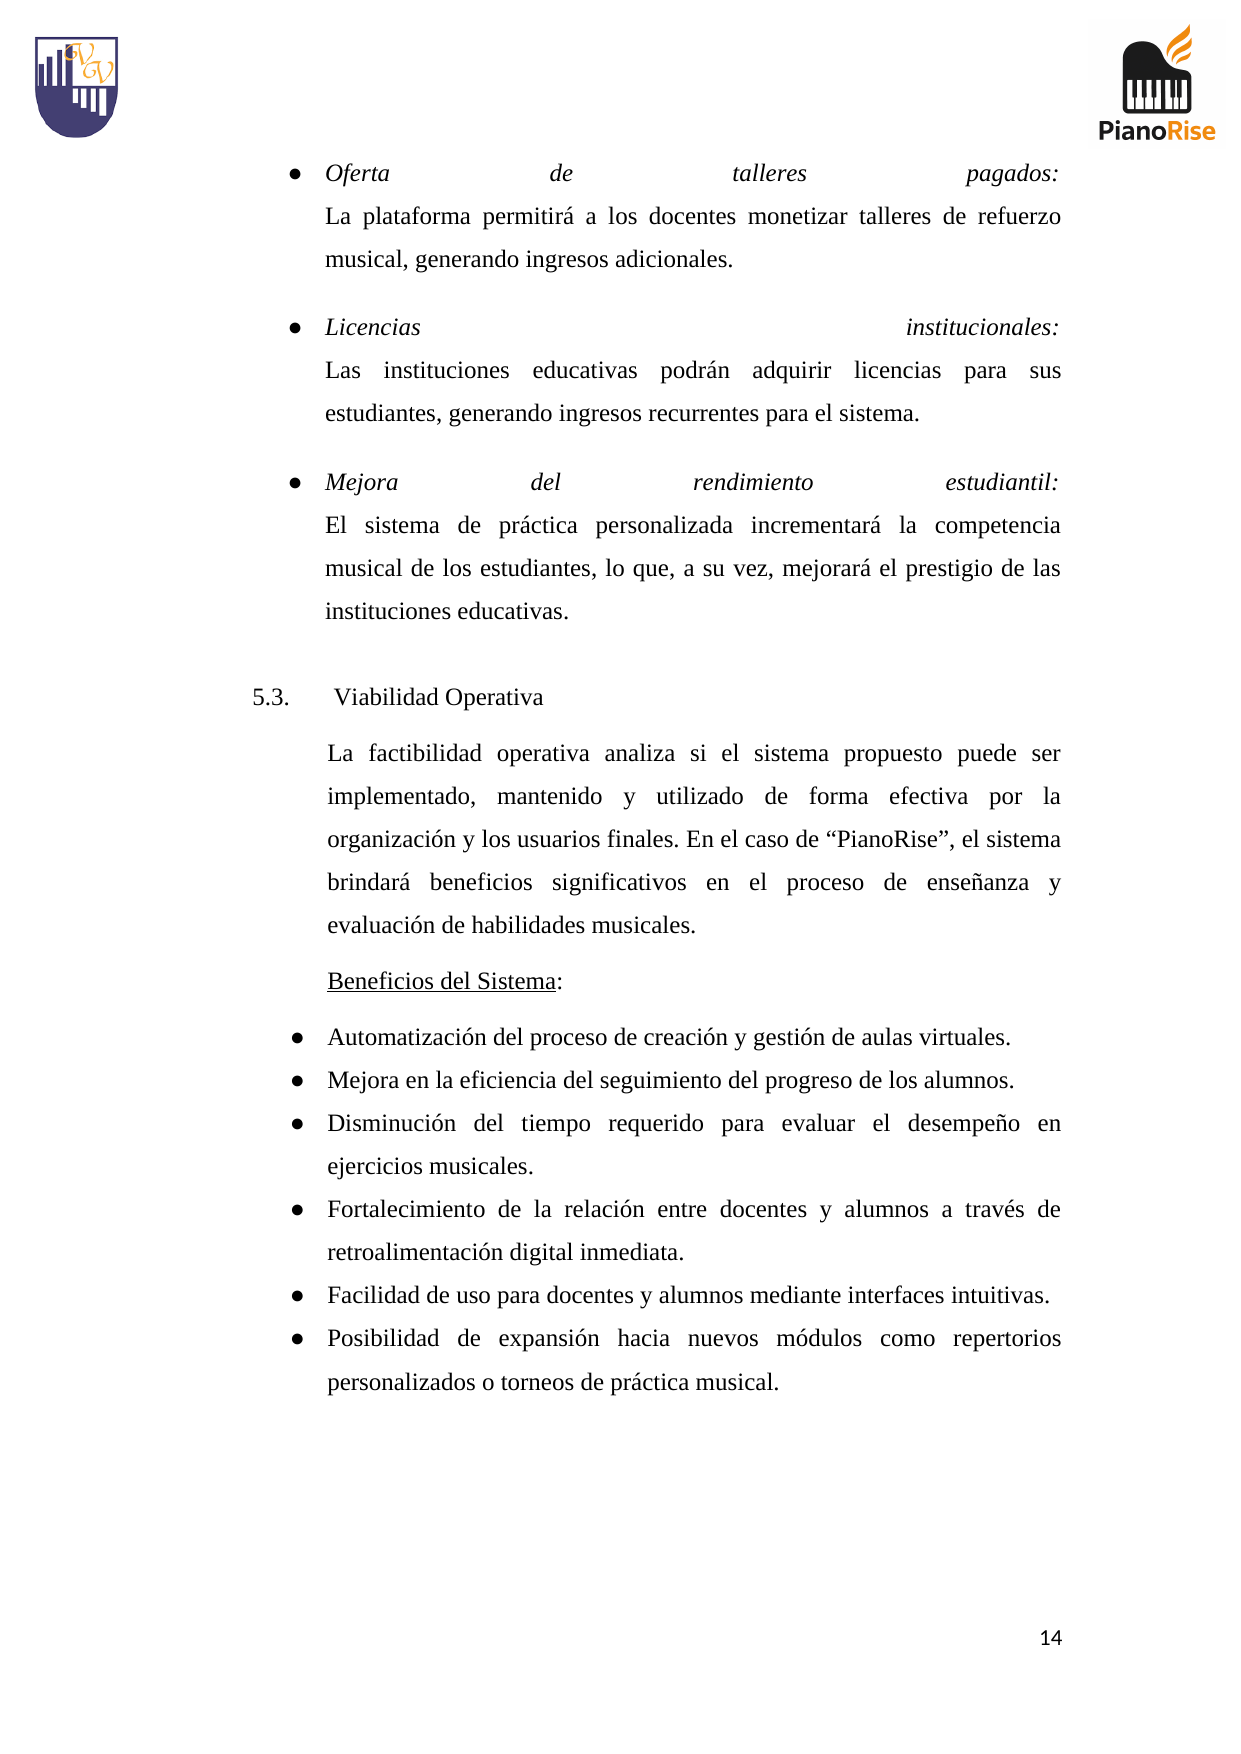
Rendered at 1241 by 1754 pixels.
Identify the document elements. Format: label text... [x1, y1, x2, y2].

list Viabilidad Operativa [289, 682, 1062, 711]
picture [23, 18, 134, 148]
list Facilidad de uso para docentes y alumnos mediante interfaces intuitivas. [289, 1280, 1062, 1309]
list Mejora del rendimiento estudiantil: El sistema de práctica personalizada incrementará la competencia musical de los estudiantes, lo que, a su vez, mejorará el prestigio de las instituciones educativas. [287, 467, 1062, 625]
list Mejora en la eficiencia del seguimiento del progreso de los alumnos. [289, 1065, 1062, 1093]
list Disminución del tiempo requerido para evaluar el desempeño en ejercicios musicales. [289, 1108, 1062, 1180]
list Oferta de talleres pagados: La plataforma permitirá a los docentes monetizar talleres de refuerzo musical, generando ingresos adicionales. [287, 158, 1062, 273]
list Posibilidad de expansión hacia nuevos módulos como repertorios personalizados o torneos de práctica musical. [289, 1323, 1062, 1395]
list Automatización del proceso de creación y gestión de aulas virtuales. [289, 1022, 1062, 1050]
list Fortalecimiento de la relación entre docentes y alumnos a través de retroalimentación digital inmediata. [289, 1194, 1062, 1266]
text Beneficios del Sistema: [327, 966, 1062, 995]
list Licencias institucionales: Las instituciones educativas podrán adquirir licencias para sus estudiantes, generando ingresos recurrentes para el sistema. [287, 312, 1062, 427]
picture [1088, 19, 1227, 149]
text La factibilidad operativa analiza si el sistema propuesto puede ser implementado, mantenido y utilizado de forma efectiva por la organización y los usuarios finales. En el caso de “PianoRise”, el sistema brindará beneficios significativos en el proceso de enseñanza y evaluación de habilidades musicales. [327, 738, 1062, 939]
